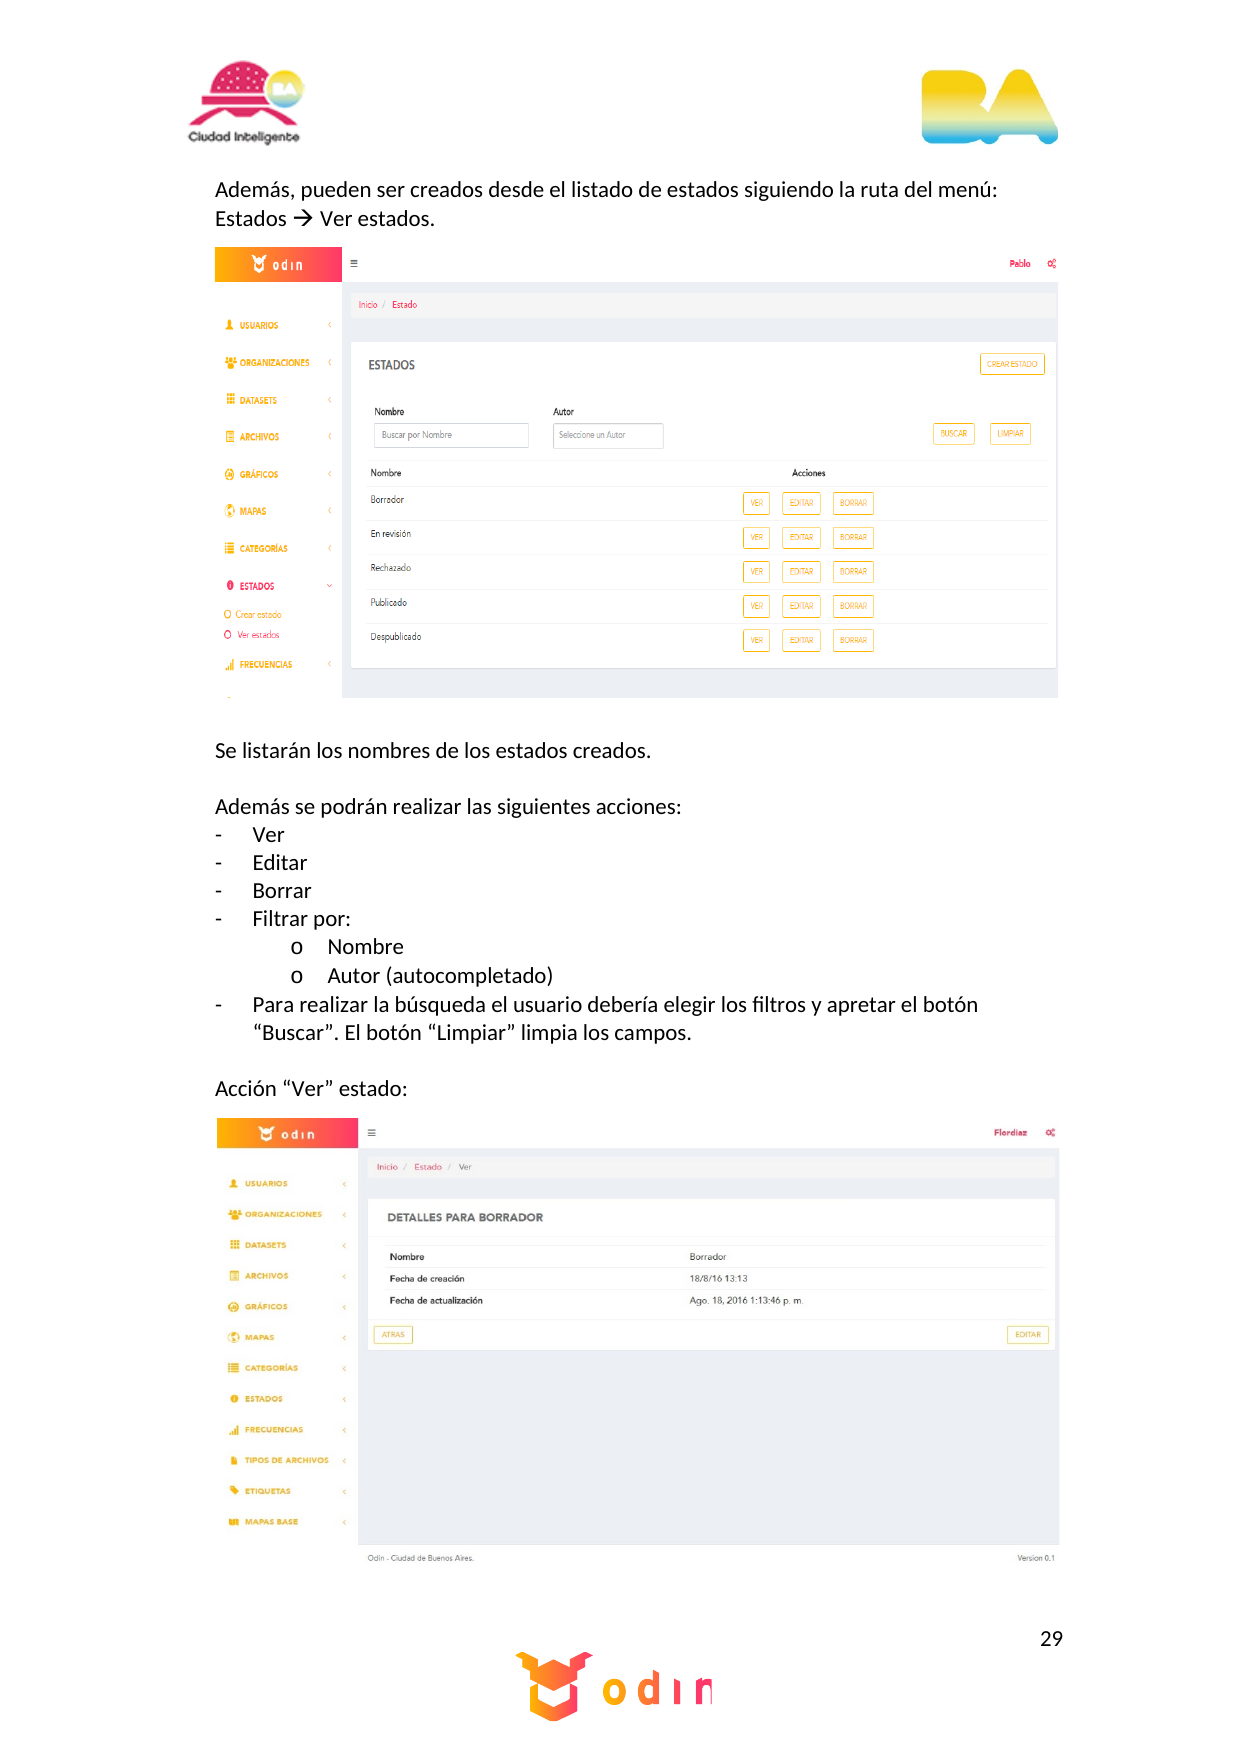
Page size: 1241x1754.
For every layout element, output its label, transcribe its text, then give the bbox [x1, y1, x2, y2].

picture [214, 247, 1057, 697]
picture [917, 65, 1058, 144]
picture [215, 1118, 1059, 1569]
list Editar [215, 848, 1063, 876]
text Acción “Ver” estado: [177, 1074, 1063, 1131]
picture [514, 1652, 712, 1721]
picture [177, 45, 326, 162]
list Ver [215, 820, 1063, 848]
list Autor (autocompletado) [290, 961, 1063, 991]
list Borrar [215, 876, 1063, 904]
list Para realizar la búsqueda el usuario debería elegir los filtros y apretar el botón “Buscar”. El botón “Limpiar” limpia los campos. [215, 991, 1063, 1074]
list Nombre [290, 932, 1063, 961]
list Filtrar por: [215, 904, 1063, 932]
